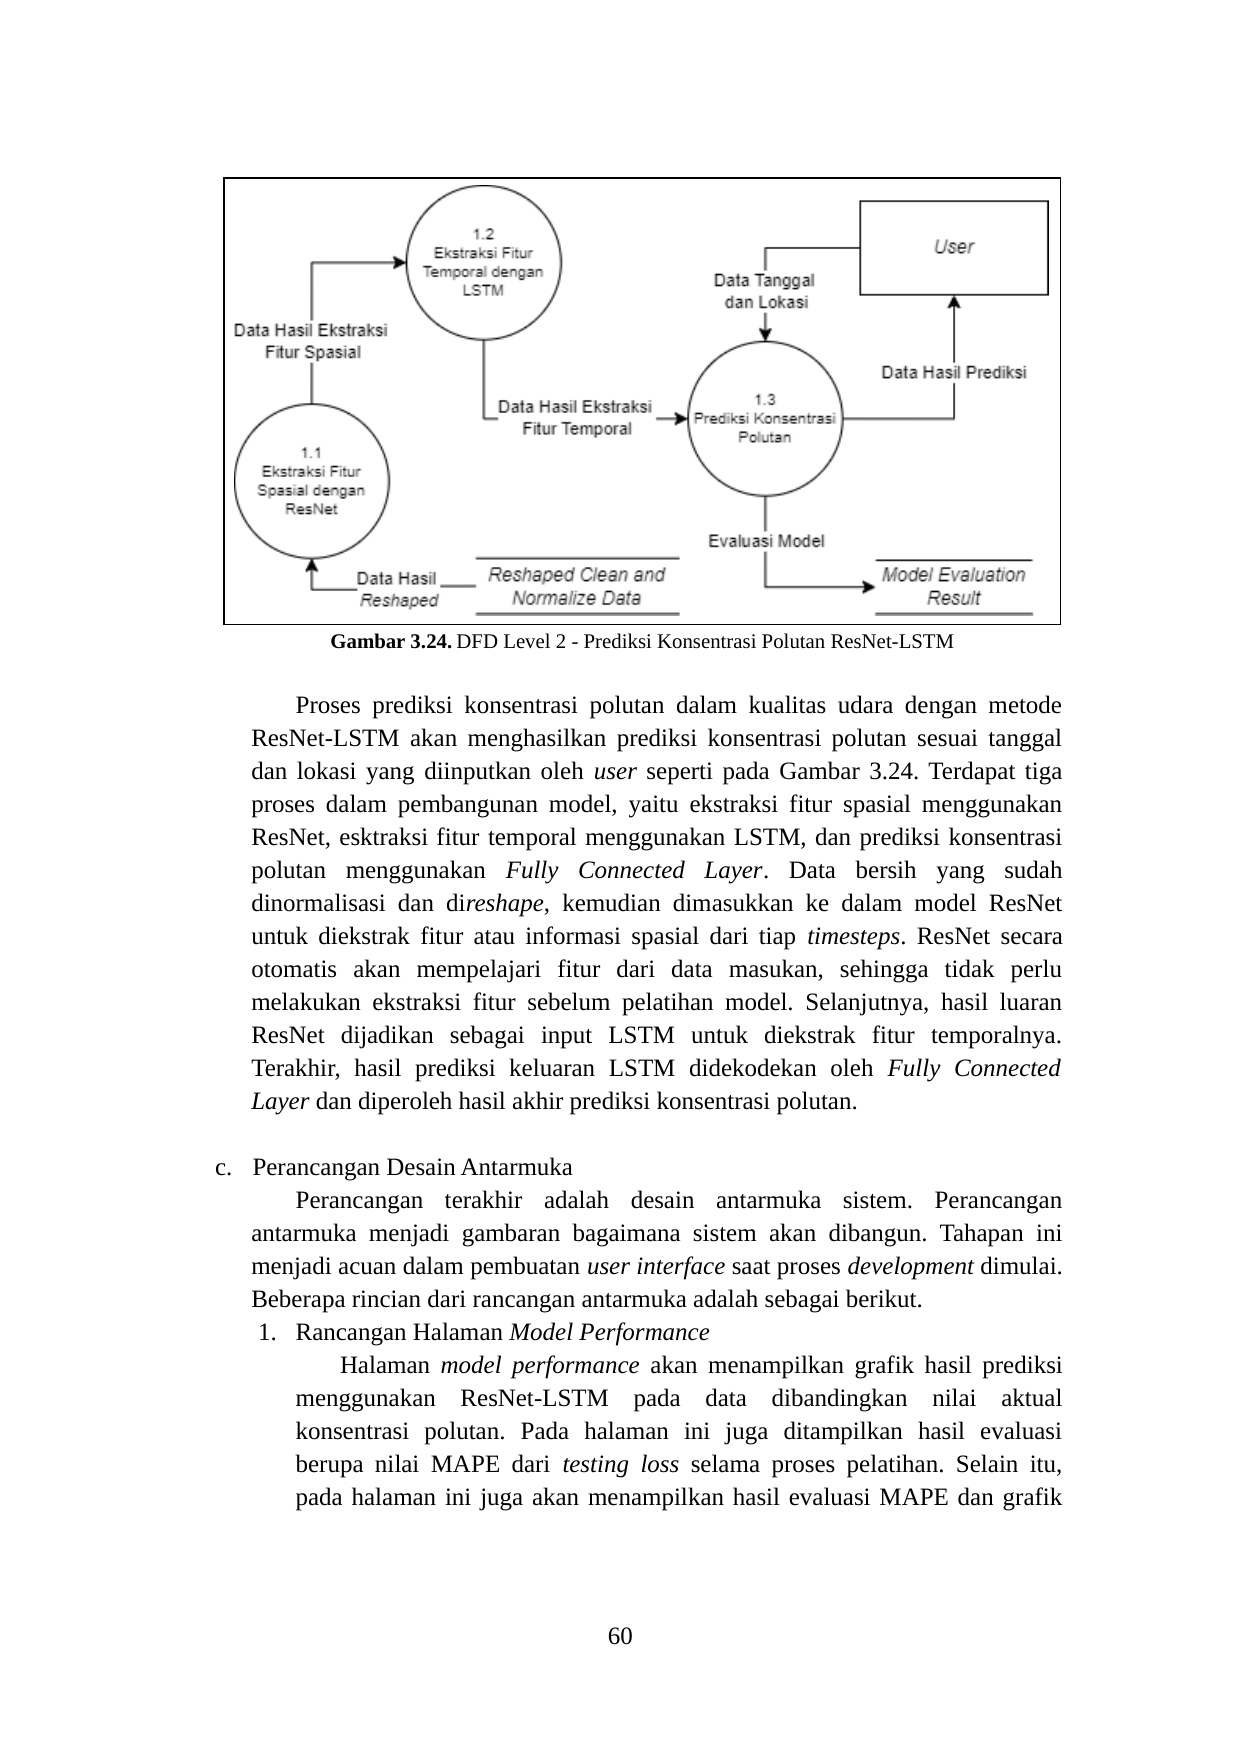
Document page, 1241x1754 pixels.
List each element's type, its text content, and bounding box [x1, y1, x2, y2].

text Gambar 3.24. DFD Level 2 - Prediksi Konsentrasi Polutan ResNet-LSTM [177, 629, 1063, 653]
list Rancangan Halaman Model Performance [258, 1317, 1063, 1346]
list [295, 1350, 1063, 1511]
picture [234, 185, 1049, 616]
text Perancangan terakhir adalah desain antarmuka sistem. Perancangan antarmuka menjadi gambaran bagaimana sistem akan dibangun. Tahapan ini menjadi acuan dalam pembuatan user interface saat proses development dimulai. Beberapa rincian dari rancangan antarmuka adalah sebagai berikut. [251, 1185, 1063, 1313]
list Proses prediksi konsentrasi polutan dalam kualitas udara dengan metode ResNet-LSTM akan menghasilkan prediksi konsentrasi polutan sesuai tanggal dan lokasi yang diinputkan oleh user seperti pada Gambar 3.24. Terdapat tiga proses dalam pembangunan model, yaitu ekstraksi fitur spasial menggunakan ResNet, esktraksi fitur temporal menggunakan LSTM, dan prediksi konsentrasi polutan menggunakan Fully Connected Layer. Data bersih yang sudah dinormalisasi dan direshape, kemudian dimasukkan ke dalam model ResNet untuk diekstrak fitur atau informasi spasial dari tiap timesteps. ResNet secara otomatis akan mempelajari fitur dari data masukan, sehingga tidak perlu melakukan ekstraksi fitur sebelum pelatihan model. Selanjutnya, hasil luaran ResNet dijadikan sebagai input LSTM untuk diekstrak fitur temporalnya. Terakhir, hasil prediksi keluaran LSTM didekodekan oleh Fully Connected Layer dan diperoleh hasil akhir prediksi konsentrasi polutan. [251, 690, 1063, 1115]
list Perancangan Desain Antarmuka [215, 1152, 1063, 1181]
